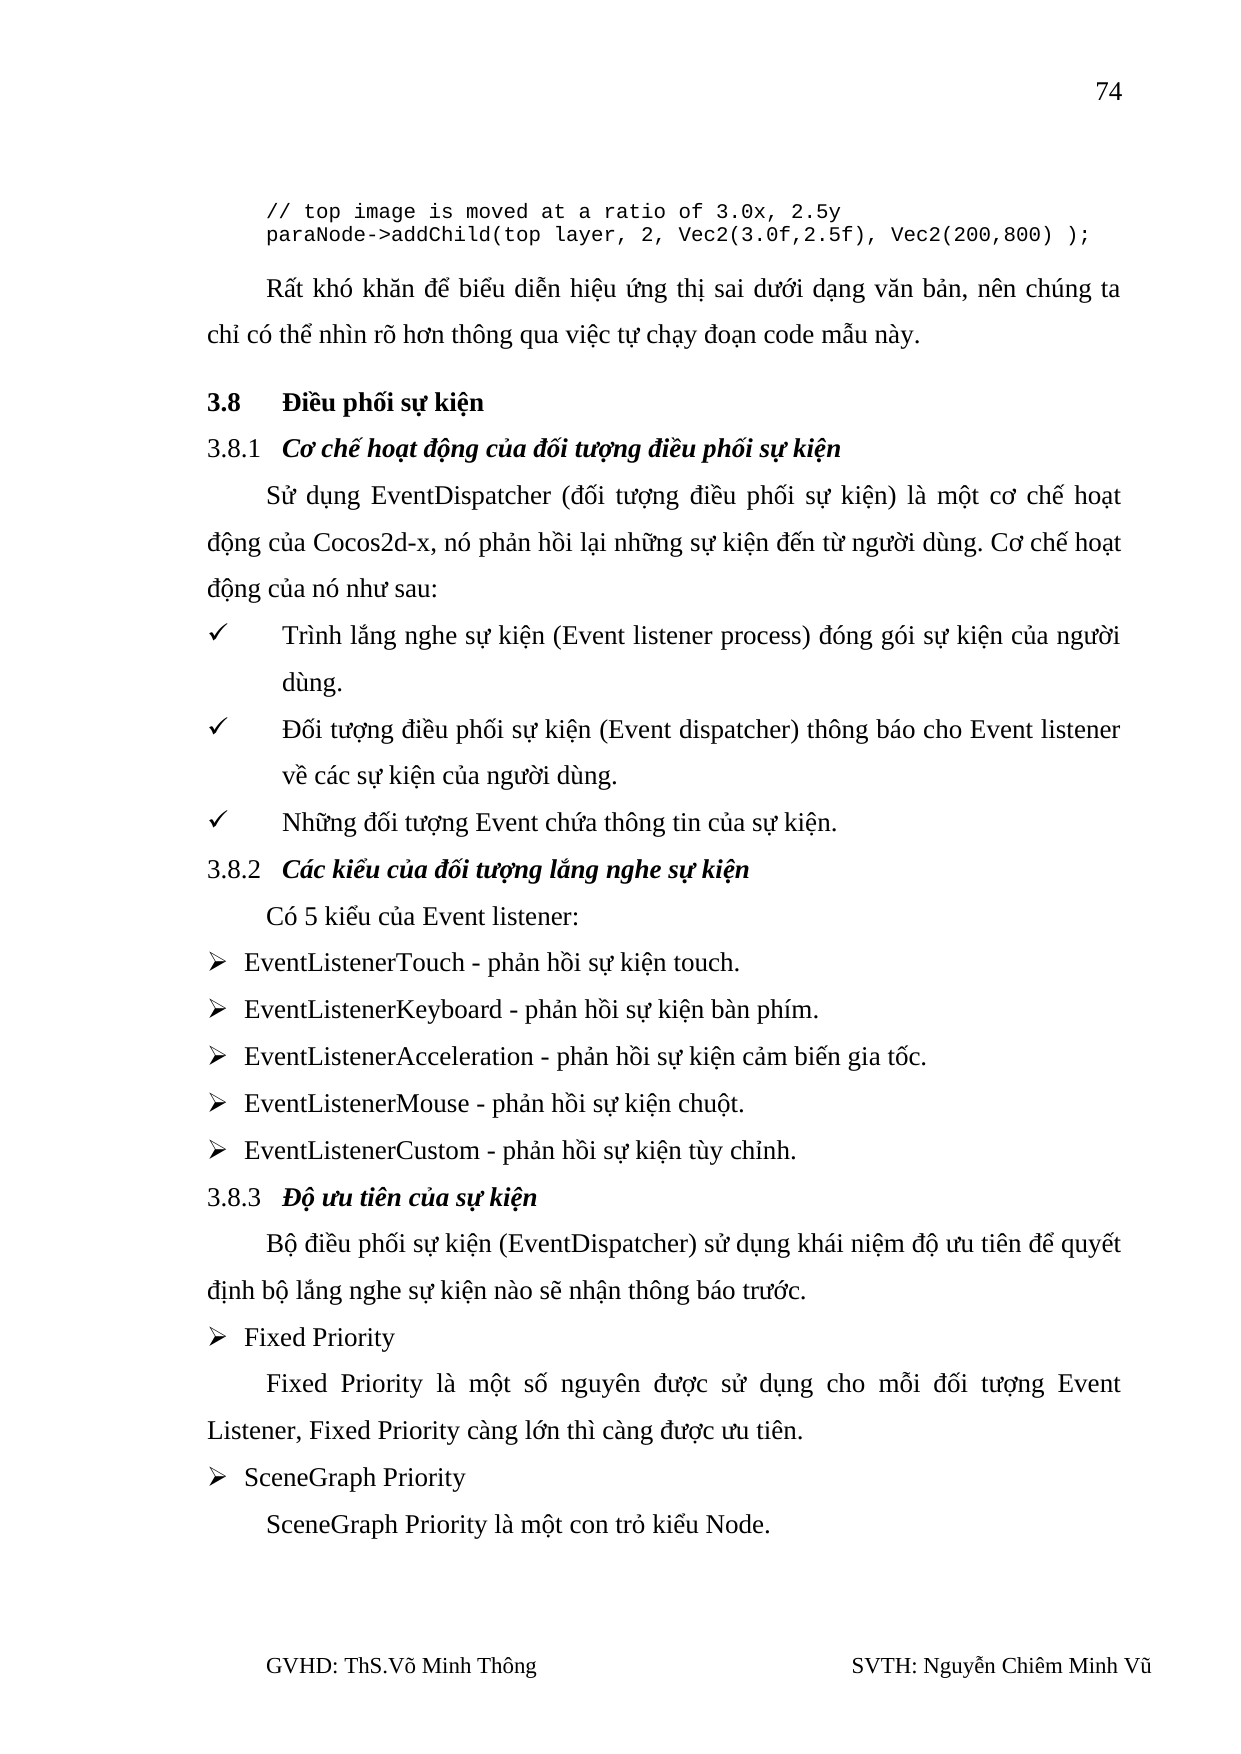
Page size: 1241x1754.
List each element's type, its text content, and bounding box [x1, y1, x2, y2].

text EventListenerTouch - phản hồi sự kiện touch. [207, 946, 1122, 978]
text EventListenerMouse - phản hồi sự kiện chuột. [207, 1087, 1122, 1118]
subtitle Cơ chế hoạt động của đối tượng điều phối sự kiện [207, 433, 1122, 464]
text // top image is moved at a ratio of 3.0x, 2.5y [266, 201, 1122, 224]
text Có 5 kiểu của Event listener: [207, 900, 1122, 931]
text SceneGraph Priority [207, 1461, 1122, 1492]
text Fixed Priority là một số nguyên được sử dụng cho mỗi đối tượng Event Listener, Fixed Priority càng lớn thì càng được ưu tiên. [207, 1368, 1122, 1445]
text EventListenerKeyboard - phản hồi sự kiện bàn phím. [207, 993, 1122, 1024]
text Những đối tượng Event chứa thông tin của sự kiện. [207, 806, 1122, 837]
text Sử dụng EventDispatcher (đối tượng điều phối sự kiện) là một cơ chế hoạt động của Cocos2d-x, nó phản hồi lại những sự kiện đến từ người dùng. Cơ chế hoạt động của nó như sau: [207, 479, 1122, 604]
text EventListenerAcceleration - phản hồi sự kiện cảm biến gia tốc. [207, 1040, 1122, 1071]
text Fixed Priority [207, 1321, 1122, 1352]
text Rất khó khăn để biểu diễn hiệu ứng thị sai dưới dạng văn bản, nên chúng ta chỉ có thể nhìn rõ hơn thông qua việc tự chạy đoạn code mẫu này. [207, 272, 1122, 349]
text Bộ điều phối sự kiện (EventDispatcher) sử dụng khái niệm độ ưu tiên để quyết định bộ lắng nghe sự kiện nào sẽ nhận thông báo trước. [207, 1227, 1122, 1305]
text Đối tượng điều phối sự kiện (Event dispatcher) thông báo cho Event listener về các sự kiện của người dùng. [207, 713, 1122, 791]
subtitle Các kiểu của đối tượng lắng nghe sự kiện [207, 853, 1122, 884]
text Trình lắng nghe sự kiện (Event listener process) đóng gói sự kiện của người dùng. [207, 619, 1122, 697]
text paraNode->addChild(top layer, 2, Vec2(3.0f,2.5f), Vec2(200,800) ); [266, 224, 1122, 248]
subtitle Độ ưu tiên của sự kiện [207, 1181, 1122, 1212]
subtitle Điều phối sự kiện [207, 386, 1122, 417]
text EventListenerCustom - phản hồi sự kiện tùy chỉnh. [207, 1134, 1122, 1165]
text SceneGraph Priority là một con trỏ kiểu Node. [207, 1508, 1122, 1539]
